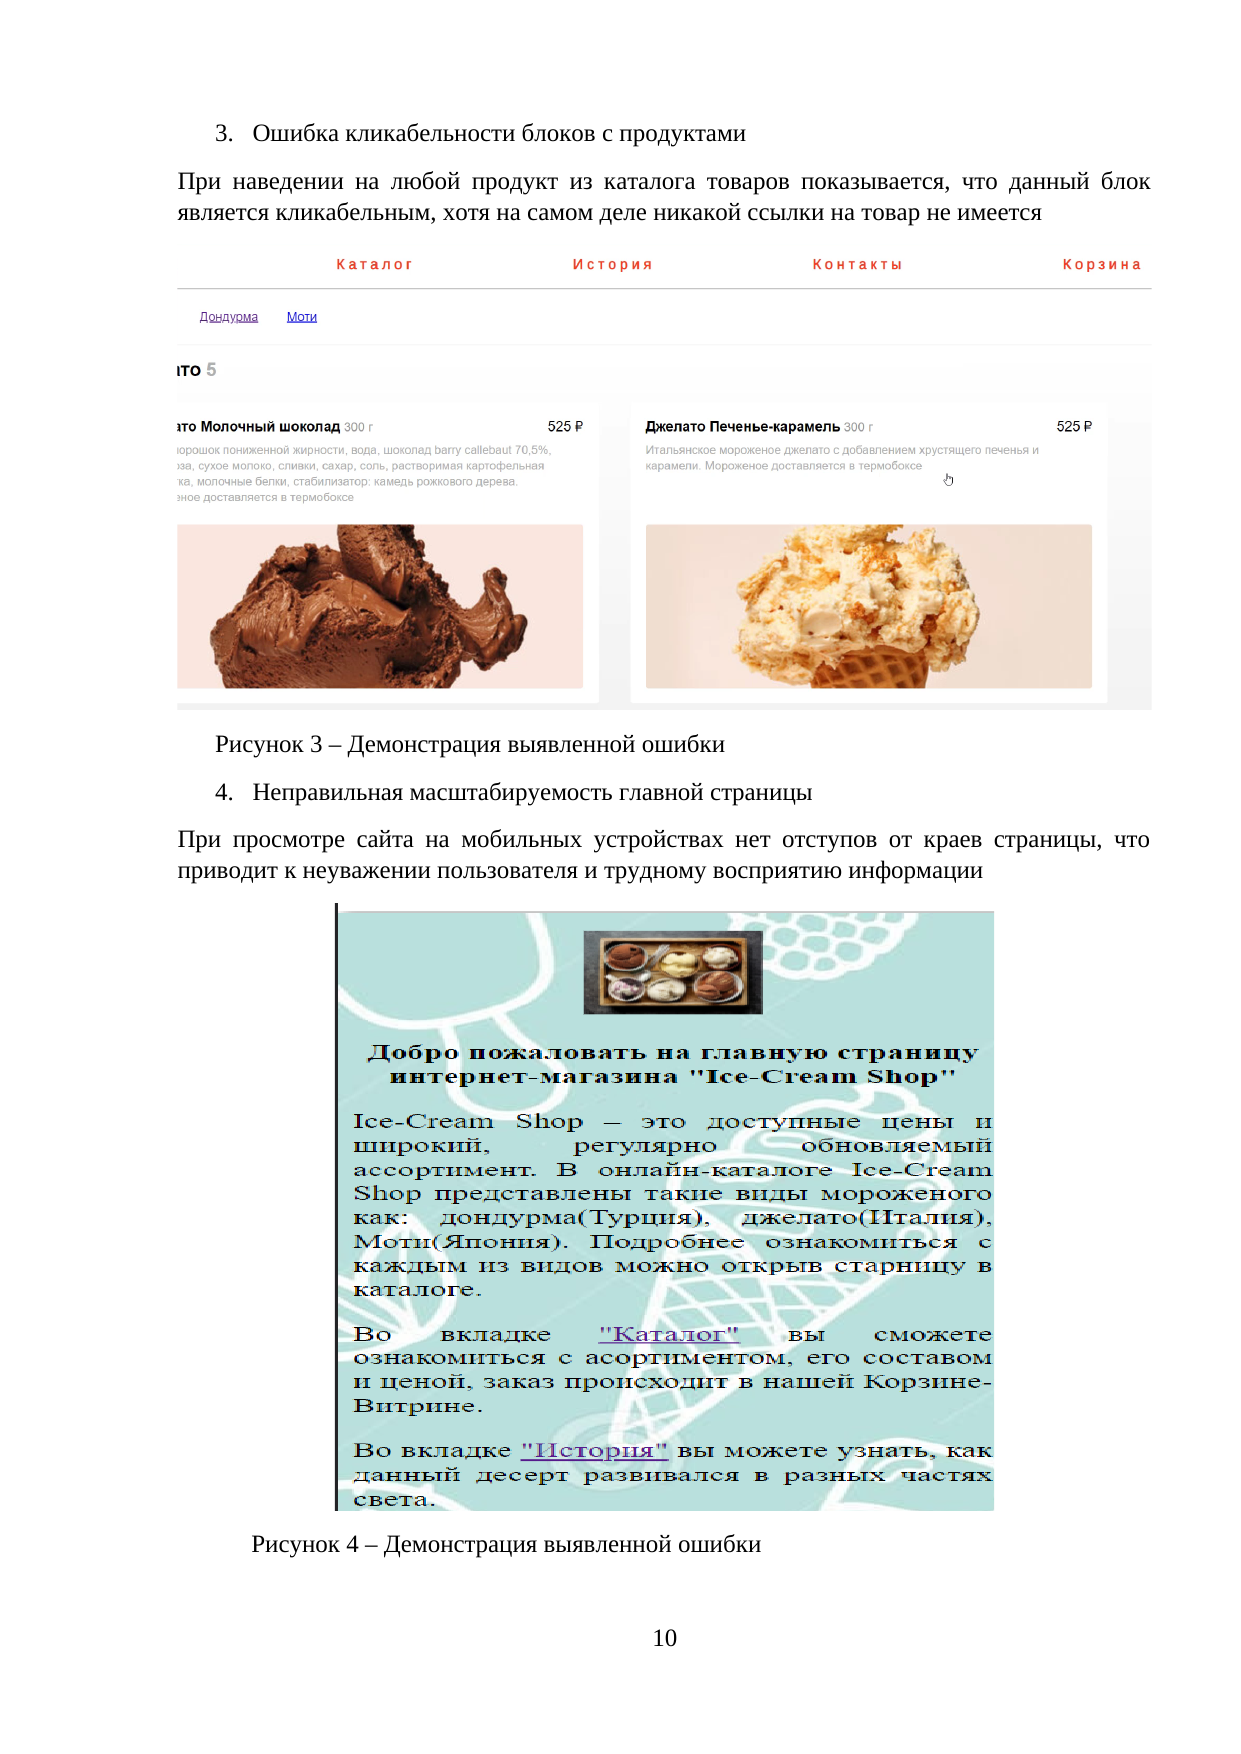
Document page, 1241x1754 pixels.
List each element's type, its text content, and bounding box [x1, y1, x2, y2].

text Рисунок 3 – Демонстрация выявленной ошибки [177, 729, 1152, 758]
picture [177, 244, 1152, 710]
list Неправильная масштабируемость главной страницы [215, 777, 1152, 805]
text При наведении на любой продукт из каталога товаров показывается, что данный блок является кликабельным, хотя на самом деле никакой ссылки на товар не имеется [177, 166, 1152, 226]
text Рисунок 4 – Демонстрация выявленной ошибки [177, 1529, 1152, 1558]
picture [334, 903, 995, 1511]
list Ошибка кликабельности блоков с продуктами [215, 118, 1152, 147]
text При просмотре сайта на мобильных устройствах нет отступов от краев страницы, что приводит к неуважении пользователя и трудному восприятию информации [177, 824, 1152, 884]
